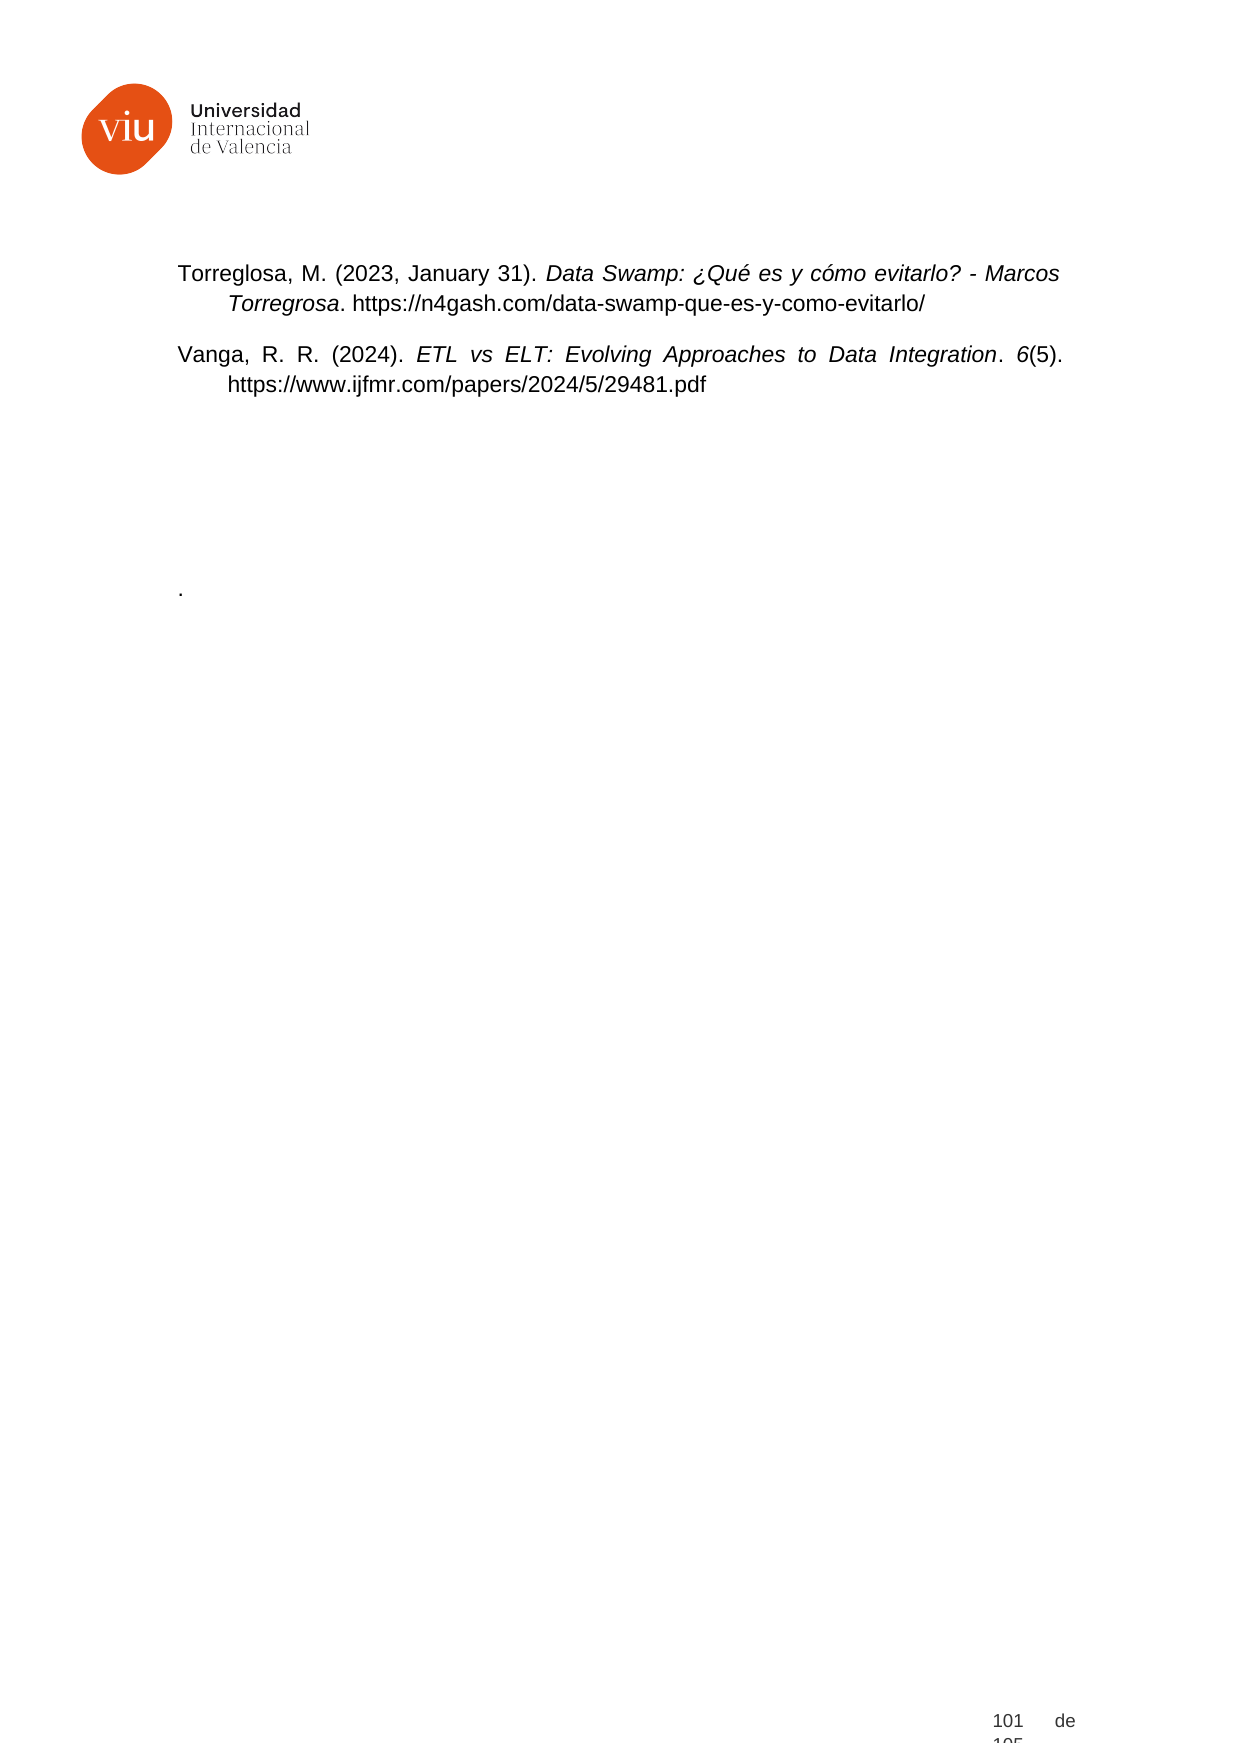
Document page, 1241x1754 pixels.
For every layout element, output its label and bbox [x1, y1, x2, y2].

picture [60, 62, 330, 197]
